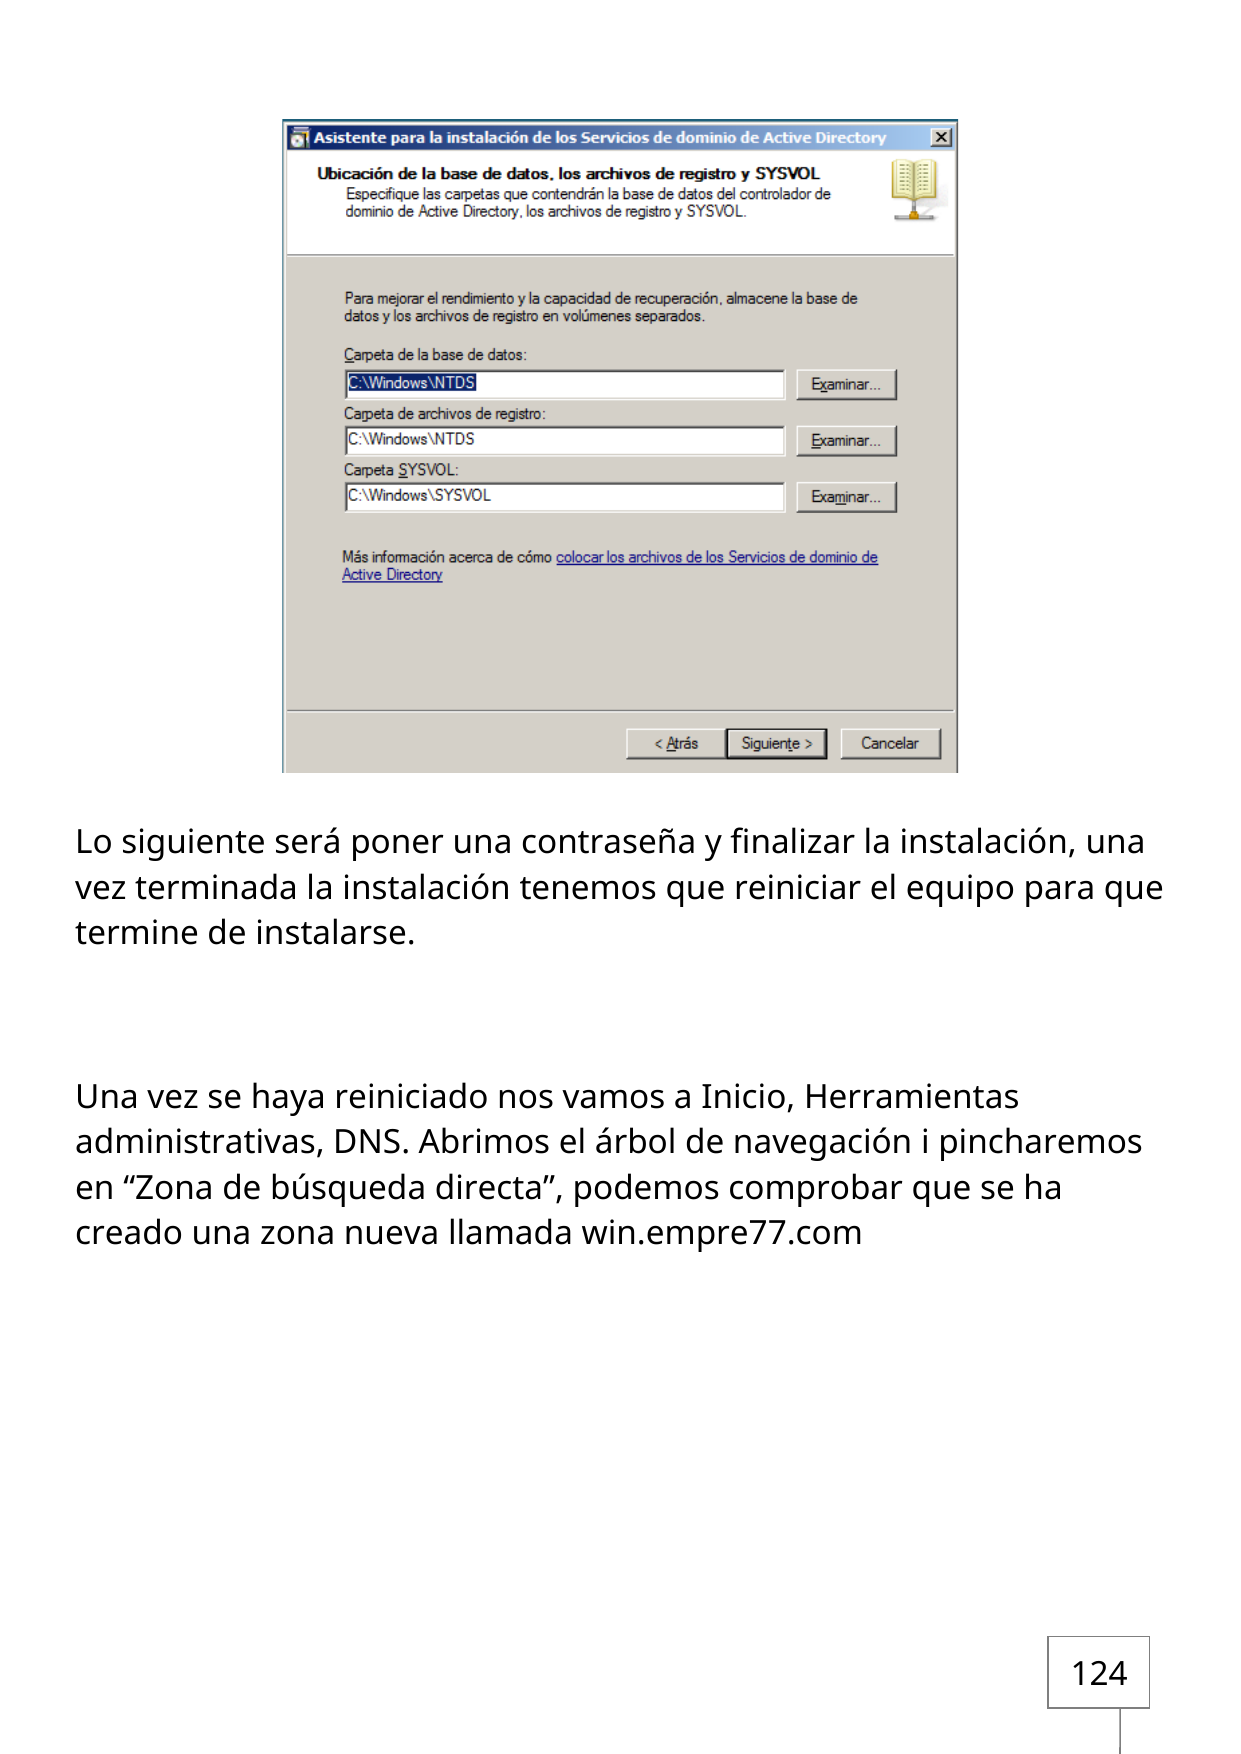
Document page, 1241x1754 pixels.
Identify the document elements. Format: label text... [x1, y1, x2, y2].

text Lo siguiente será poner una contraseña y finalizar la instalación, una vez terminada la instalación tenemos que reiniciar el equipo para que termine de instalarse. [75, 818, 1165, 954]
picture [282, 119, 959, 773]
text Una vez se haya reiniciado nos vamos a Inicio, Herramientas administrativas, DNS. Abrimos el árbol de navegación i pincharemos en “Zona de búsqueda directa”, podemos comprobar que se ha creado una zona nueva llamada win.empre77.com [75, 1073, 1165, 1254]
